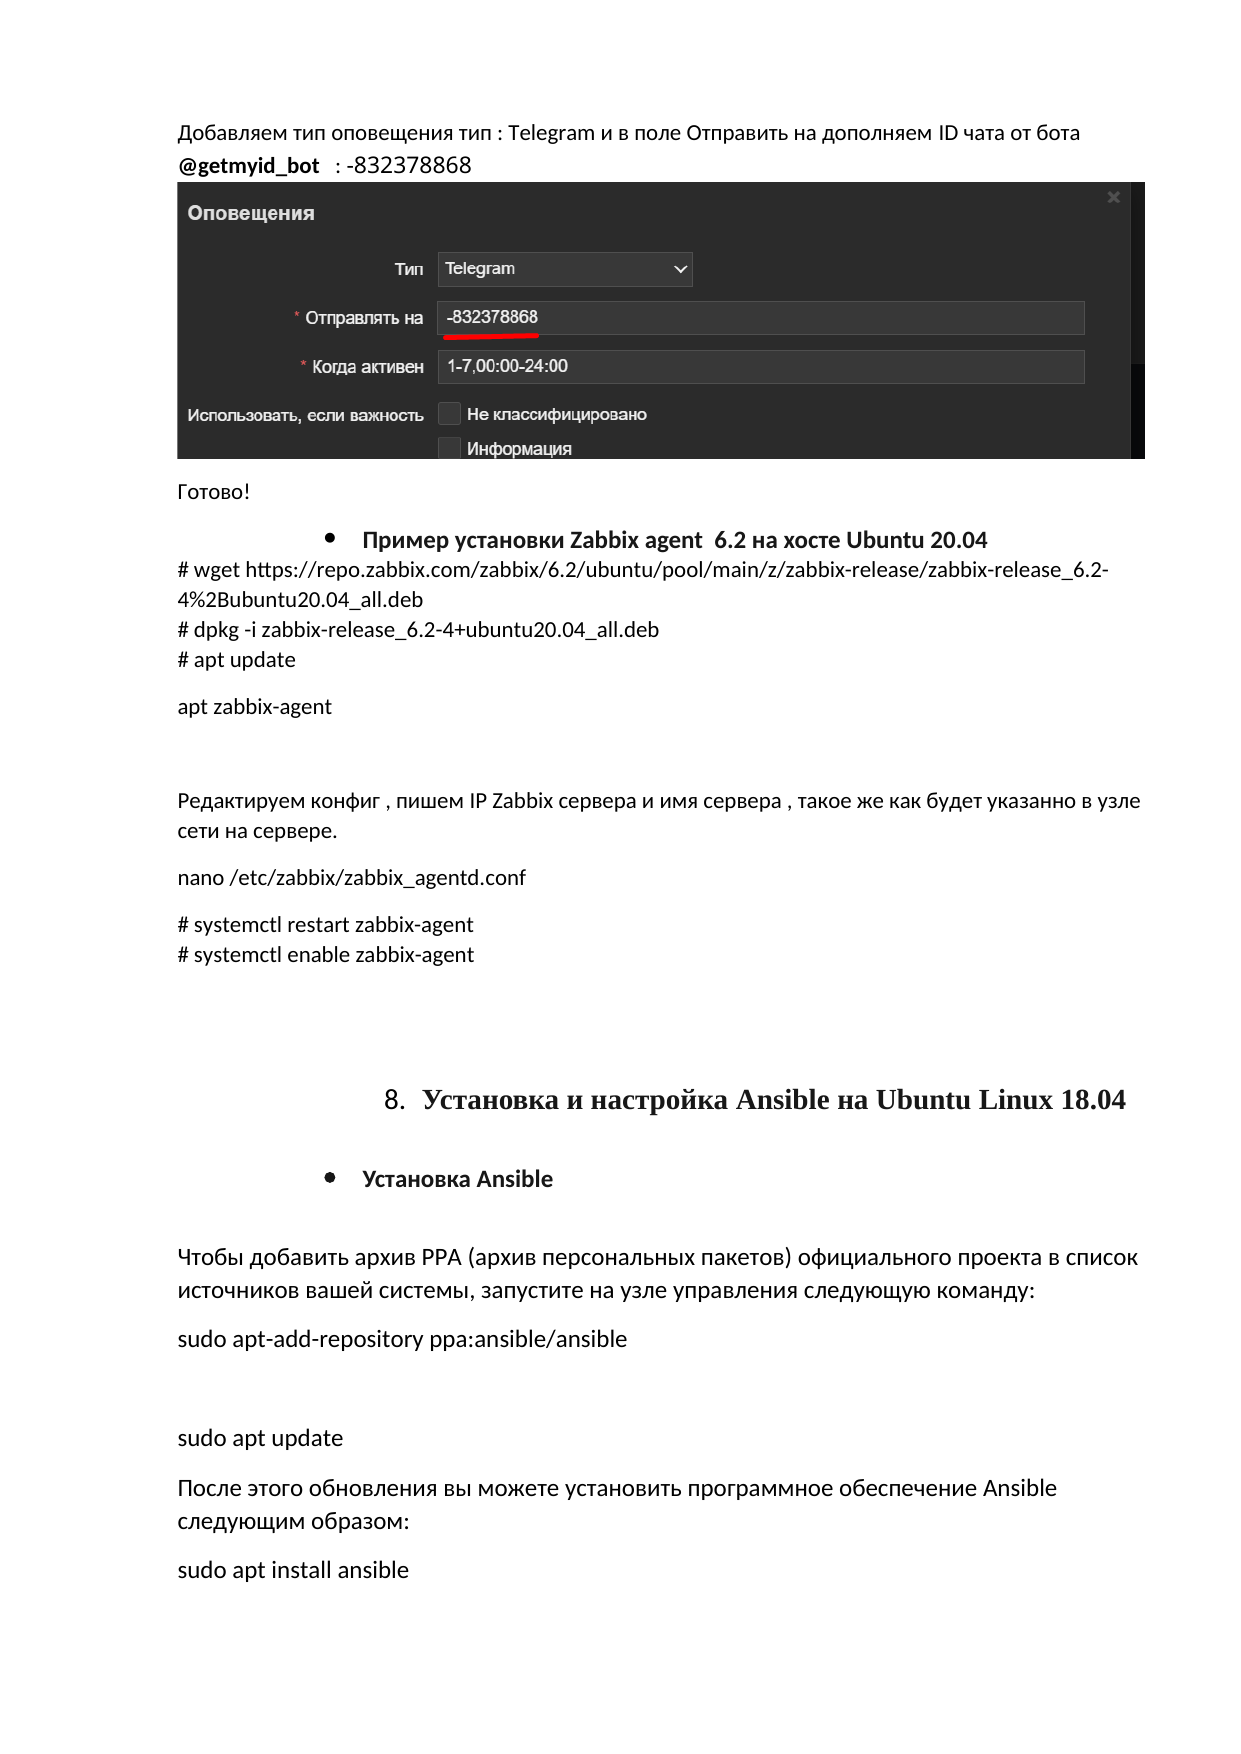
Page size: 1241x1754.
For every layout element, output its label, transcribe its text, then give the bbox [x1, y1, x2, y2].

text Готово! [177, 477, 1152, 505]
picture [177, 182, 1145, 459]
text sudo apt update [177, 1422, 1152, 1453]
list Установка Ansible [325, 1163, 1152, 1194]
text # wget https://repo.zabbix.com/zabbix/6.2/ubuntu/pool/main/z/zabbix-release/zabbix-release_6.2-4%2Bubuntu20.04_all.deb # dpkg -i zabbix-release_6.2-4+ubuntu20.04_all.deb # apt update [177, 555, 1152, 673]
text # systemctl restart zabbix-agent # systemctl enable zabbix-agent [177, 910, 1152, 968]
text sudo apt install ansible [177, 1554, 1152, 1585]
list Пример установки Zabbix agent 6.2 на хосте Ubuntu 20.04 [325, 524, 1152, 555]
text После этого обновления вы можете установить программное обеспечение Ansible следующим образом: [177, 1472, 1152, 1536]
list Установка и настройка Ansible на Ubuntu Linux 18.04 [384, 1081, 1152, 1116]
text apt zabbix-agent [177, 692, 1152, 720]
text Чтобы добавить архив PPA (архив персональных пакетов) официального проекта в список источников вашей системы, запустите на узле управления следующую команду: [177, 1241, 1152, 1304]
text nano /etc/zabbix/zabbix_agentd.conf [177, 863, 1152, 891]
text Редактируем конфиг , пишем IP Zabbix сервера и имя сервера , такое же как будет указанно в узле сети на сервере. [177, 786, 1152, 844]
text sudo apt-add-repository ppa:ansible/ansible [177, 1323, 1152, 1354]
